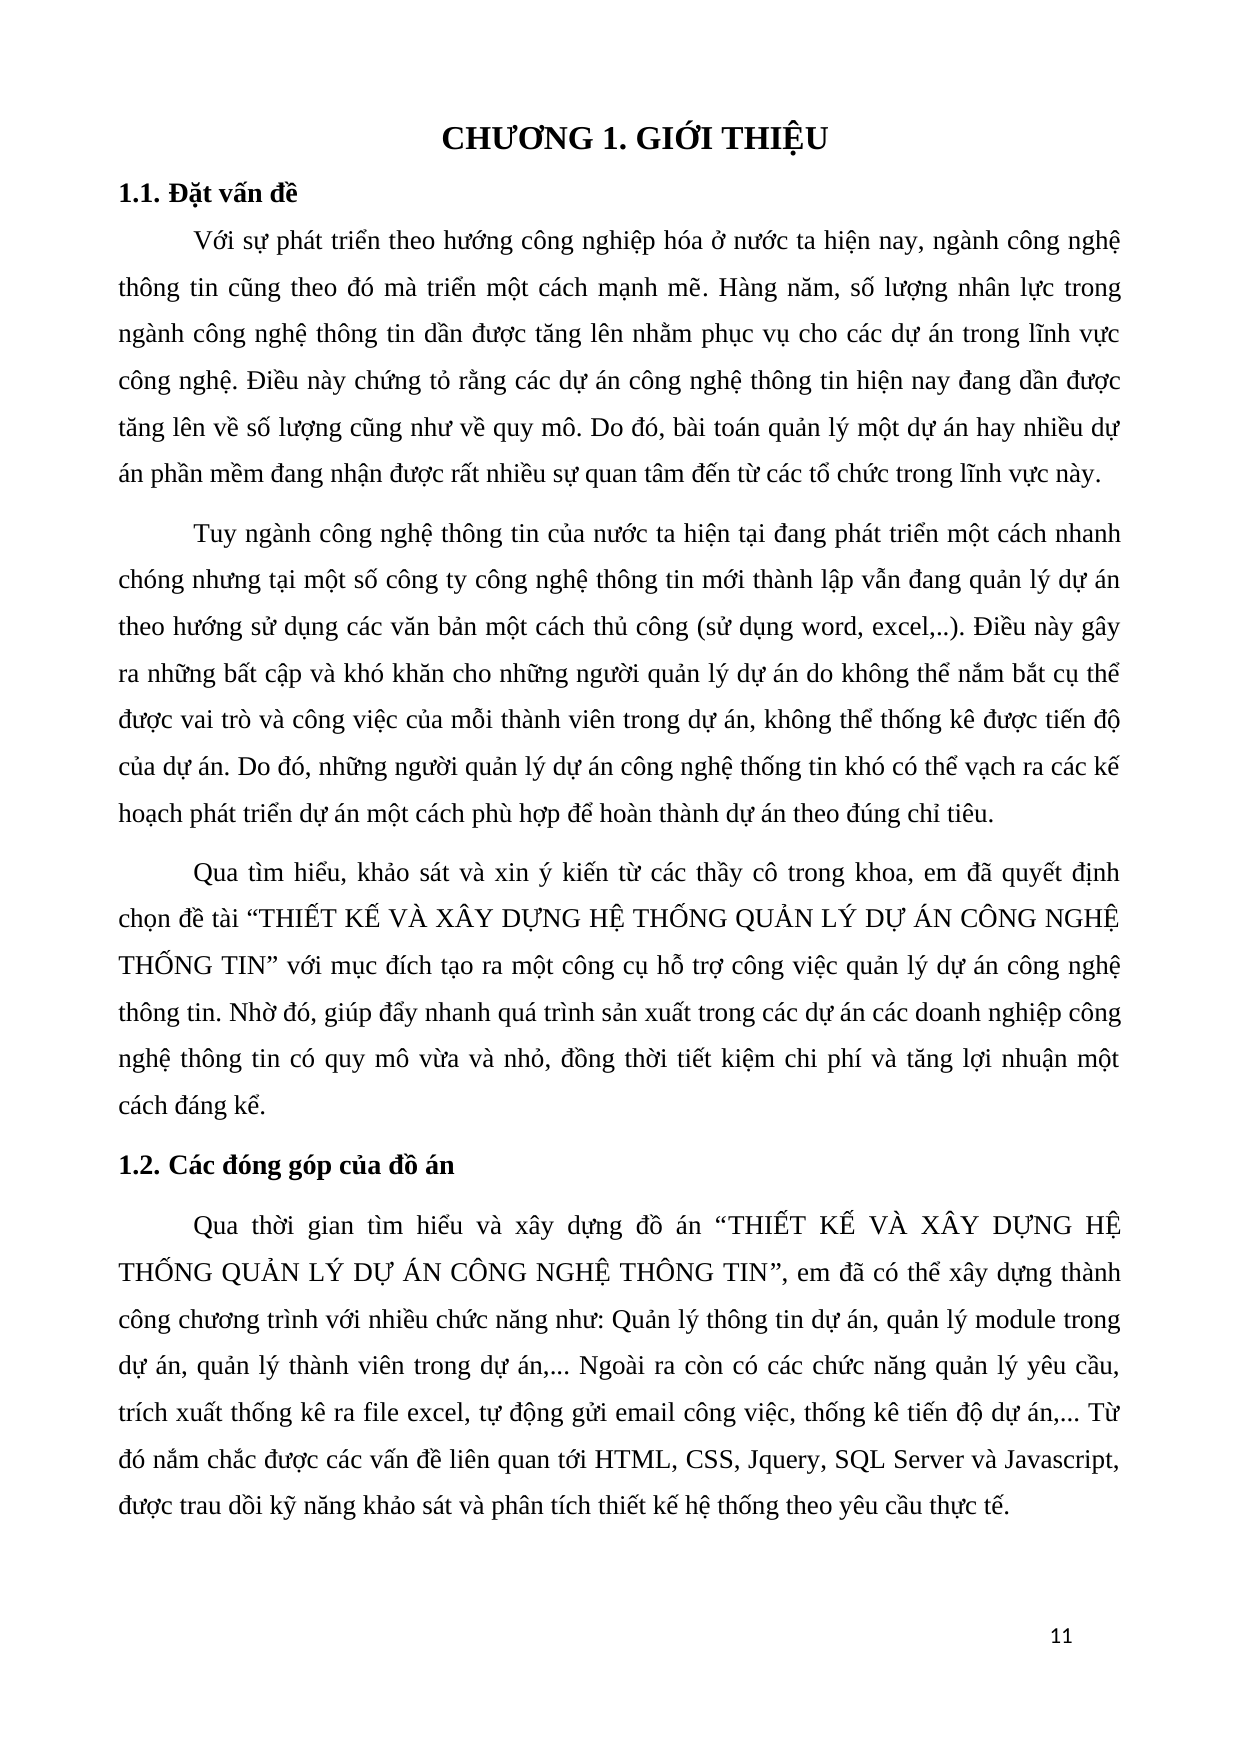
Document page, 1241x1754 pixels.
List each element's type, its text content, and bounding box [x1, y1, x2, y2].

text Qua tìm hiểu, khảo sát và xin ý kiến từ các thầy cô trong khoa, em đã quyết định chọn đề tài “THIẾT KẾ VÀ XÂY DỰNG HỆ THỐNG QUẢN LÝ DỰ ÁN CÔNG NGHỆ THỐNG TIN” với mục đích tạo ra một công cụ hỗ trợ công việc quản lý dự án công nghệ thông tin. Nhờ đó, giúp đẩy nhanh quá trình sản xuất trong các dự án các doanh nghiệp công nghệ thông tin có quy mô vừa và nhỏ, đồng thời tiết kiệm chi phí và tăng lợi nhuận một cách đáng kể. [118, 856, 1122, 1120]
subtitle Đặt vấn đề [118, 176, 1122, 208]
text Qua thời gian tìm hiểu và xây dựng đồ án “THIẾT KẾ VÀ XÂY DỰNG HỆ THỐNG QUẢN LÝ DỰ ÁN CÔNG NGHỆ THÔNG TIN”, em đã có thể xây dựng thành công chương trình với nhiều chức năng như: Quản lý thông tin dự án, quản lý module trong dự án, quản lý thành viên trong dự án,... Ngoài ra còn có các chức năng quản lý yêu cầu, trích xuất thống kê ra file excel, tự động gửi email công việc, thống kê tiến độ dự án,... Từ đó nắm chắc được các vấn đề liên quan tới HTML, CSS, Jquery, SQL Server và Javascript, được trau dồi kỹ năng khảo sát và phân tích thiết kế hệ thống theo yêu cầu thực tế. [118, 1209, 1122, 1521]
text Với sự phát triển theo hướng công nghiệp hóa ở nước ta hiện nay, ngành công nghệ thông tin cũng theo đó mà triển một cách mạnh mẽ. Hàng năm, số lượng nhân lực trong ngành công nghệ thông tin dần được tăng lên nhằm phục vụ cho các dự án trong lĩnh vực công nghệ. Điều này chứng tỏ rằng các dự án công nghệ thông tin hiện nay đang dần được tăng lên về số lượng cũng như về quy mô. Do đó, bài toán quản lý một dự án hay nhiều dự án phần mềm đang nhận được rất nhiều sự quan tâm đến từ các tổ chức trong lĩnh vực này. [118, 224, 1122, 489]
subtitle Các đóng góp của đồ án [118, 1148, 1036, 1181]
subtitle CHƯƠNG 1. GIỚI THIỆU [118, 118, 1152, 156]
text Tuy ngành công nghệ thông tin của nước ta hiện tại đang phát triển một cách nhanh chóng nhưng tại một số công ty công nghệ thông tin mới thành lập vẫn đang quản lý dự án theo hướng sử dụng các văn bản một cách thủ công (sử dụng word, excel,..). Điều này gây ra những bất cập và khó khăn cho những người quản lý dự án do không thể nắm bắt cụ thể được vai trò và công việc của mỗi thành viên trong dự án, không thể thống kê được tiến độ của dự án. Do đó, những người quản lý dự án công nghệ thống tin khó có thể vạch ra các kế hoạch phát triển dự án một cách phù hợp để hoàn thành dự án theo đúng chỉ tiêu. [118, 517, 1122, 828]
